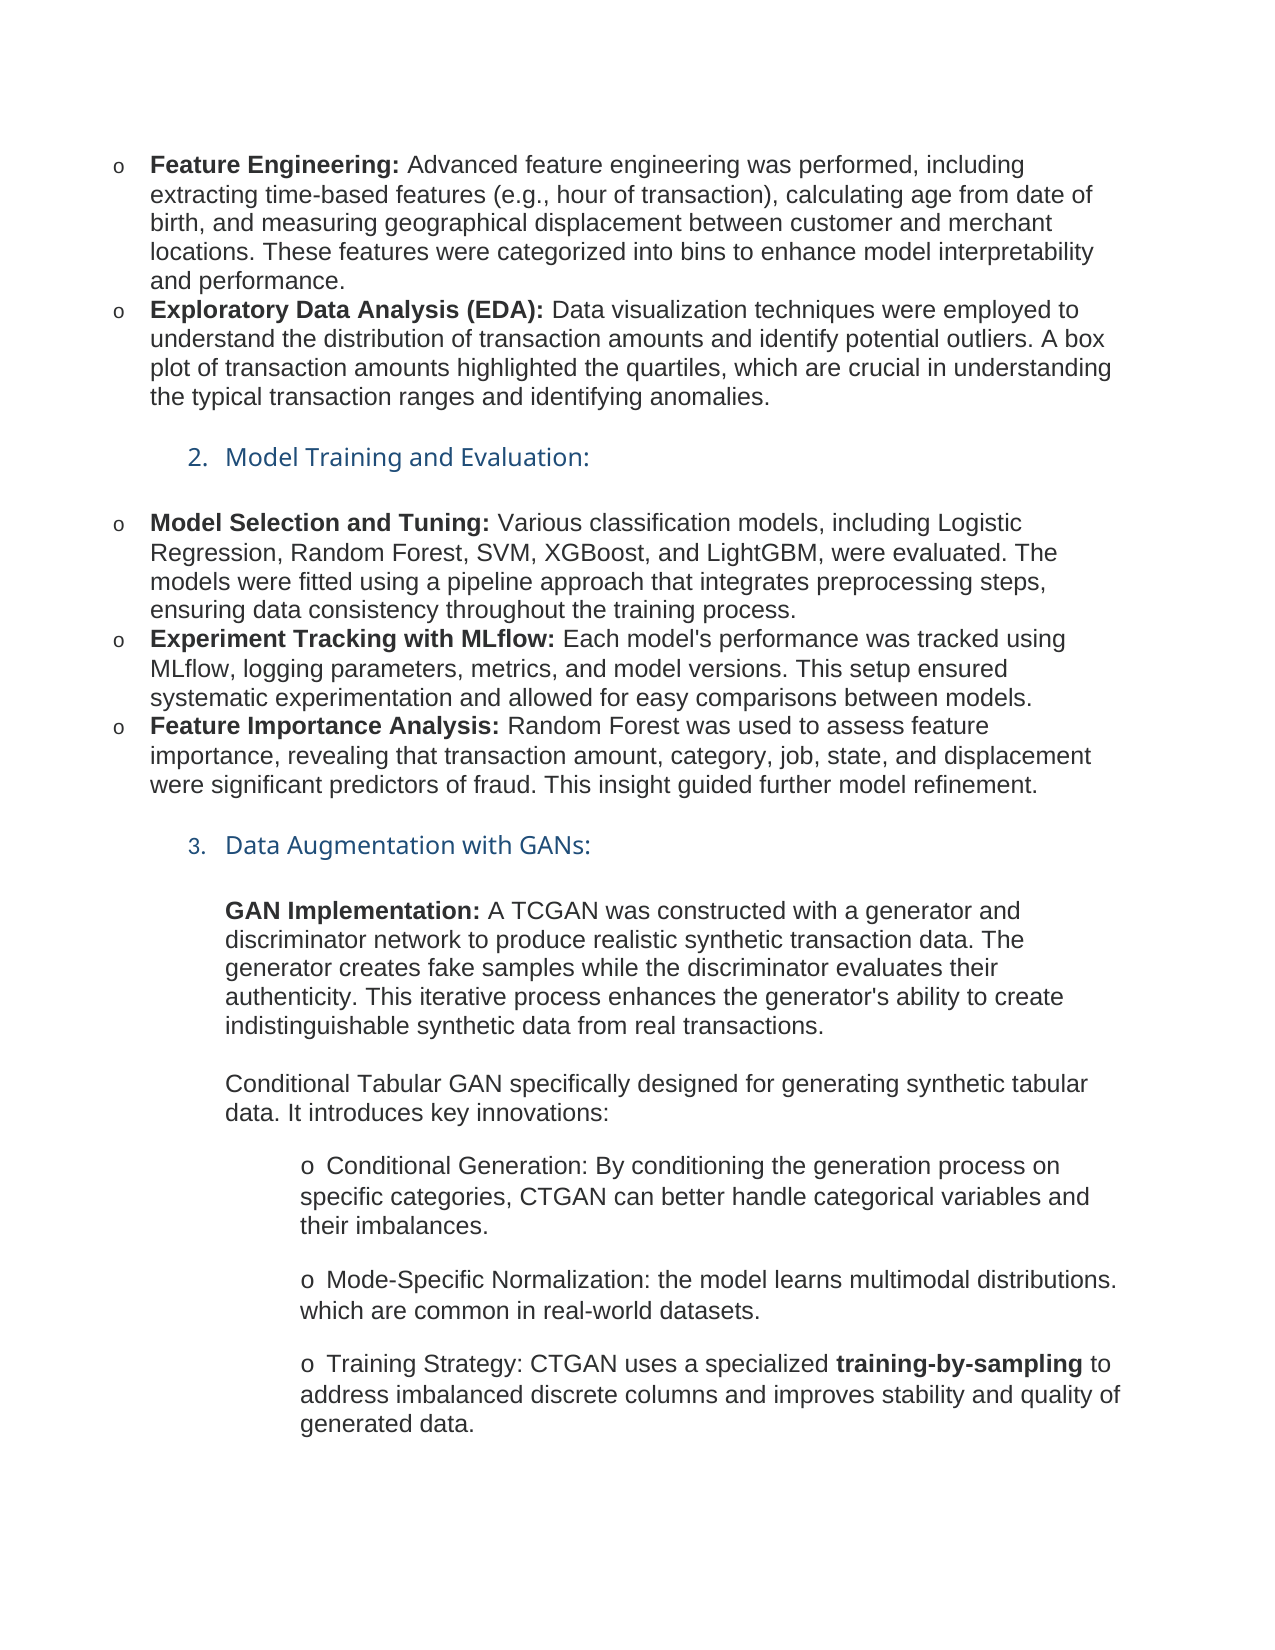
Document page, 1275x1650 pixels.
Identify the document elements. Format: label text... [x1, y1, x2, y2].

text GAN Implementation: A TCGAN was constructed with a generator and discriminator network to produce realistic synthetic transaction data. The generator creates fake samples while the discriminator evaluates their authenticity. This iterative process enhances the generator's ability to create indistinguishable synthetic data from real transactions. [225, 896, 1125, 1040]
subtitle Model Training and Evaluation: [187, 440, 1125, 474]
subtitle Data Augmentation with GANs: [187, 828, 1125, 862]
list Feature Importance Analysis: Random Forest was used to assess feature importance, revealing that transaction amount, category, job, state, and displacement were significant predictors of fraud. This insight guided further model refinement. [112, 711, 1125, 798]
text o Training Strategy: CTGAN uses a specialized training-by-sampling to address imbalanced discrete columns and improves stability and quality of generated data. [300, 1349, 1125, 1438]
text o Conditional Generation: By conditioning the generation process on specific categories, CTGAN can better handle categorical variables and their imbalances. [300, 1151, 1125, 1240]
list Model Selection and Tuning: Various classification models, including Logistic Regression, Random Forest, SVM, XGBoost, and LightGBM, were evaluated. The models were fitted using a pipeline approach that integrates preprocessing steps, ensuring data consistency throughout the training process. [112, 508, 1125, 624]
list Feature Engineering: Advanced feature engineering was performed, including extracting time-based features (e.g., hour of transaction), calculating age from date of birth, and measuring geographical displacement between customer and merchant locations. These features were categorized into bins to enhance model interpretability and performance. [112, 150, 1125, 295]
text o Mode-Specific Normalization: the model learns multimodal distributions. which are common in real-world datasets. [300, 1265, 1125, 1324]
list Experiment Tracking with MLflow: Each model's performance was tracked using MLflow, logging parameters, metrics, and model versions. This setup ensured systematic experimentation and allowed for easy comparisons between models. [112, 624, 1125, 711]
text Conditional Tabular GAN specifically designed for generating synthetic tabular data. It introduces key innovations: [225, 1069, 1125, 1126]
list Exploratory Data Analysis (EDA): Data visualization techniques were employed to understand the distribution of transaction amounts and identify potential outliers. A box plot of transaction amounts highlighted the quartiles, which are crucial in understanding the typical transaction ranges and identifying anomalies. [112, 295, 1125, 411]
